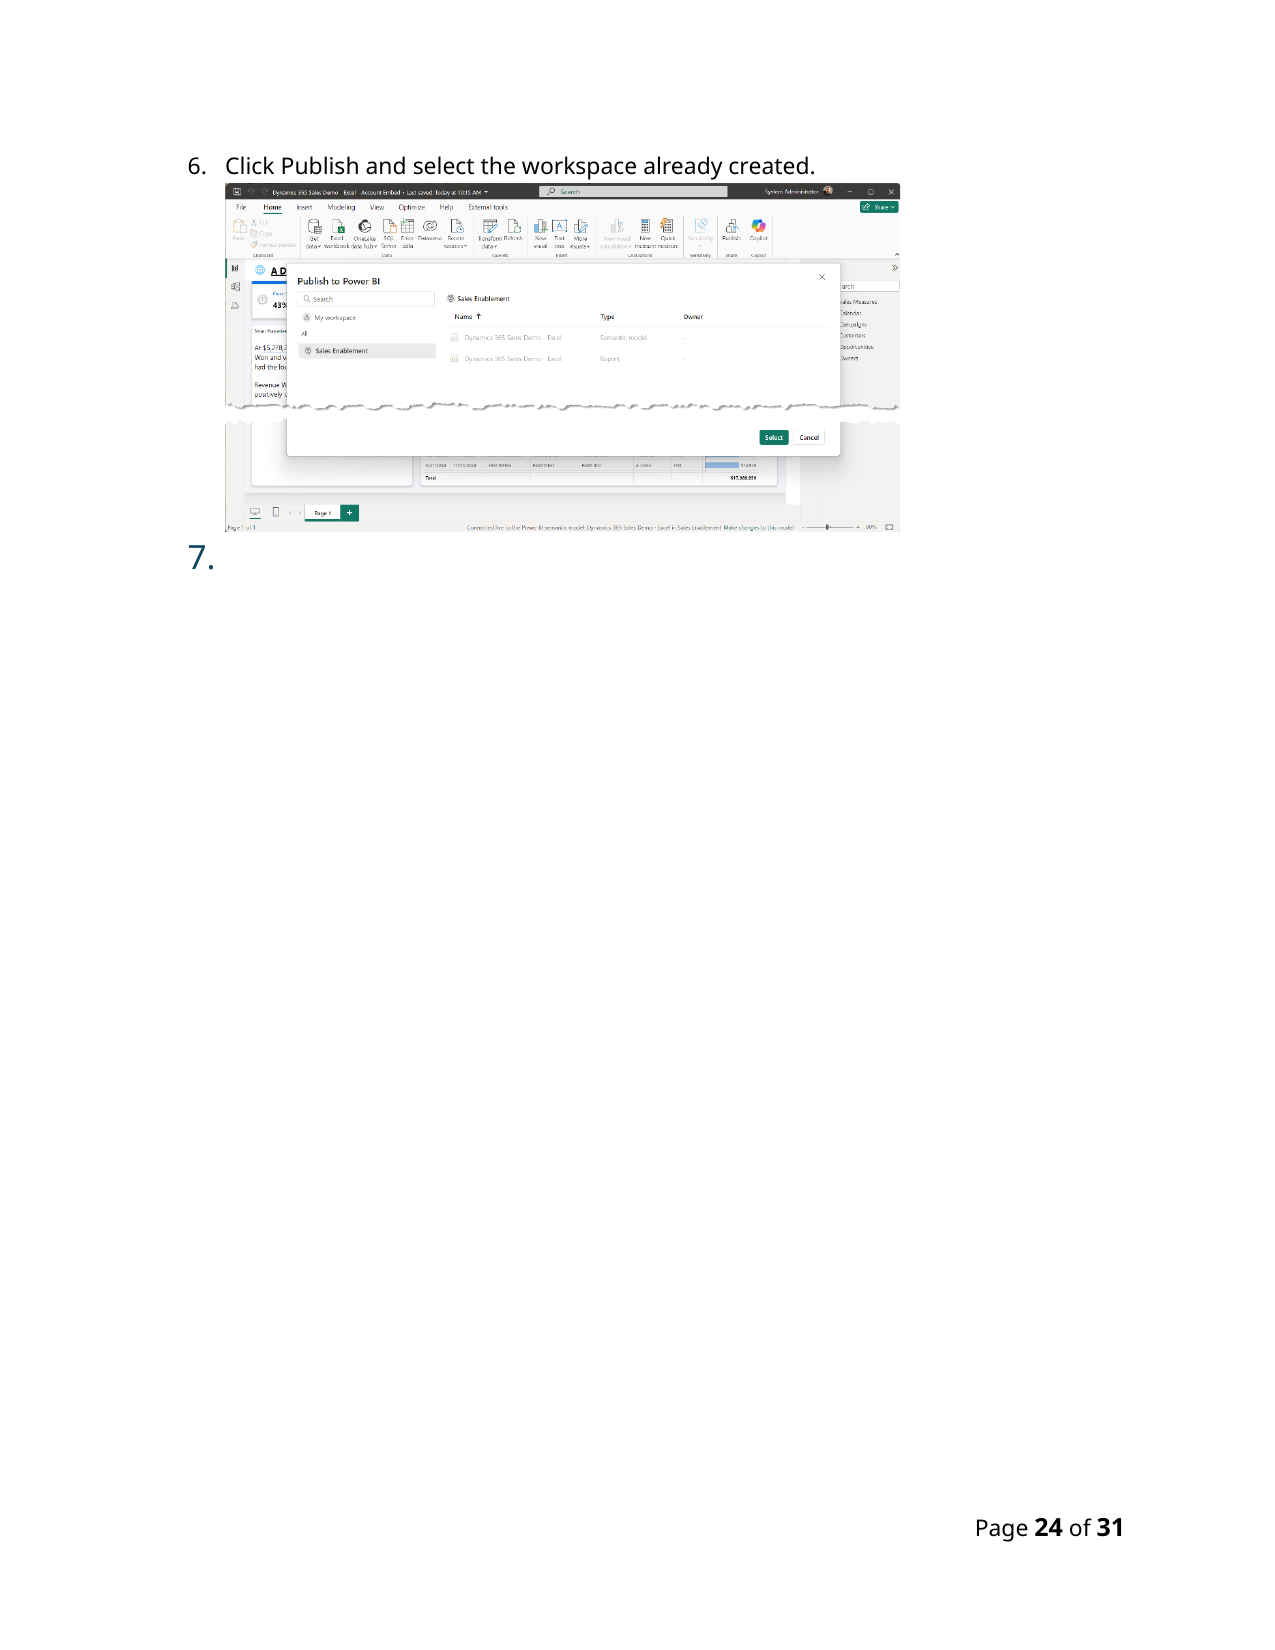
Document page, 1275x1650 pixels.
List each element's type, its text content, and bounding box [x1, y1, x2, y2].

picture [225, 183, 901, 532]
